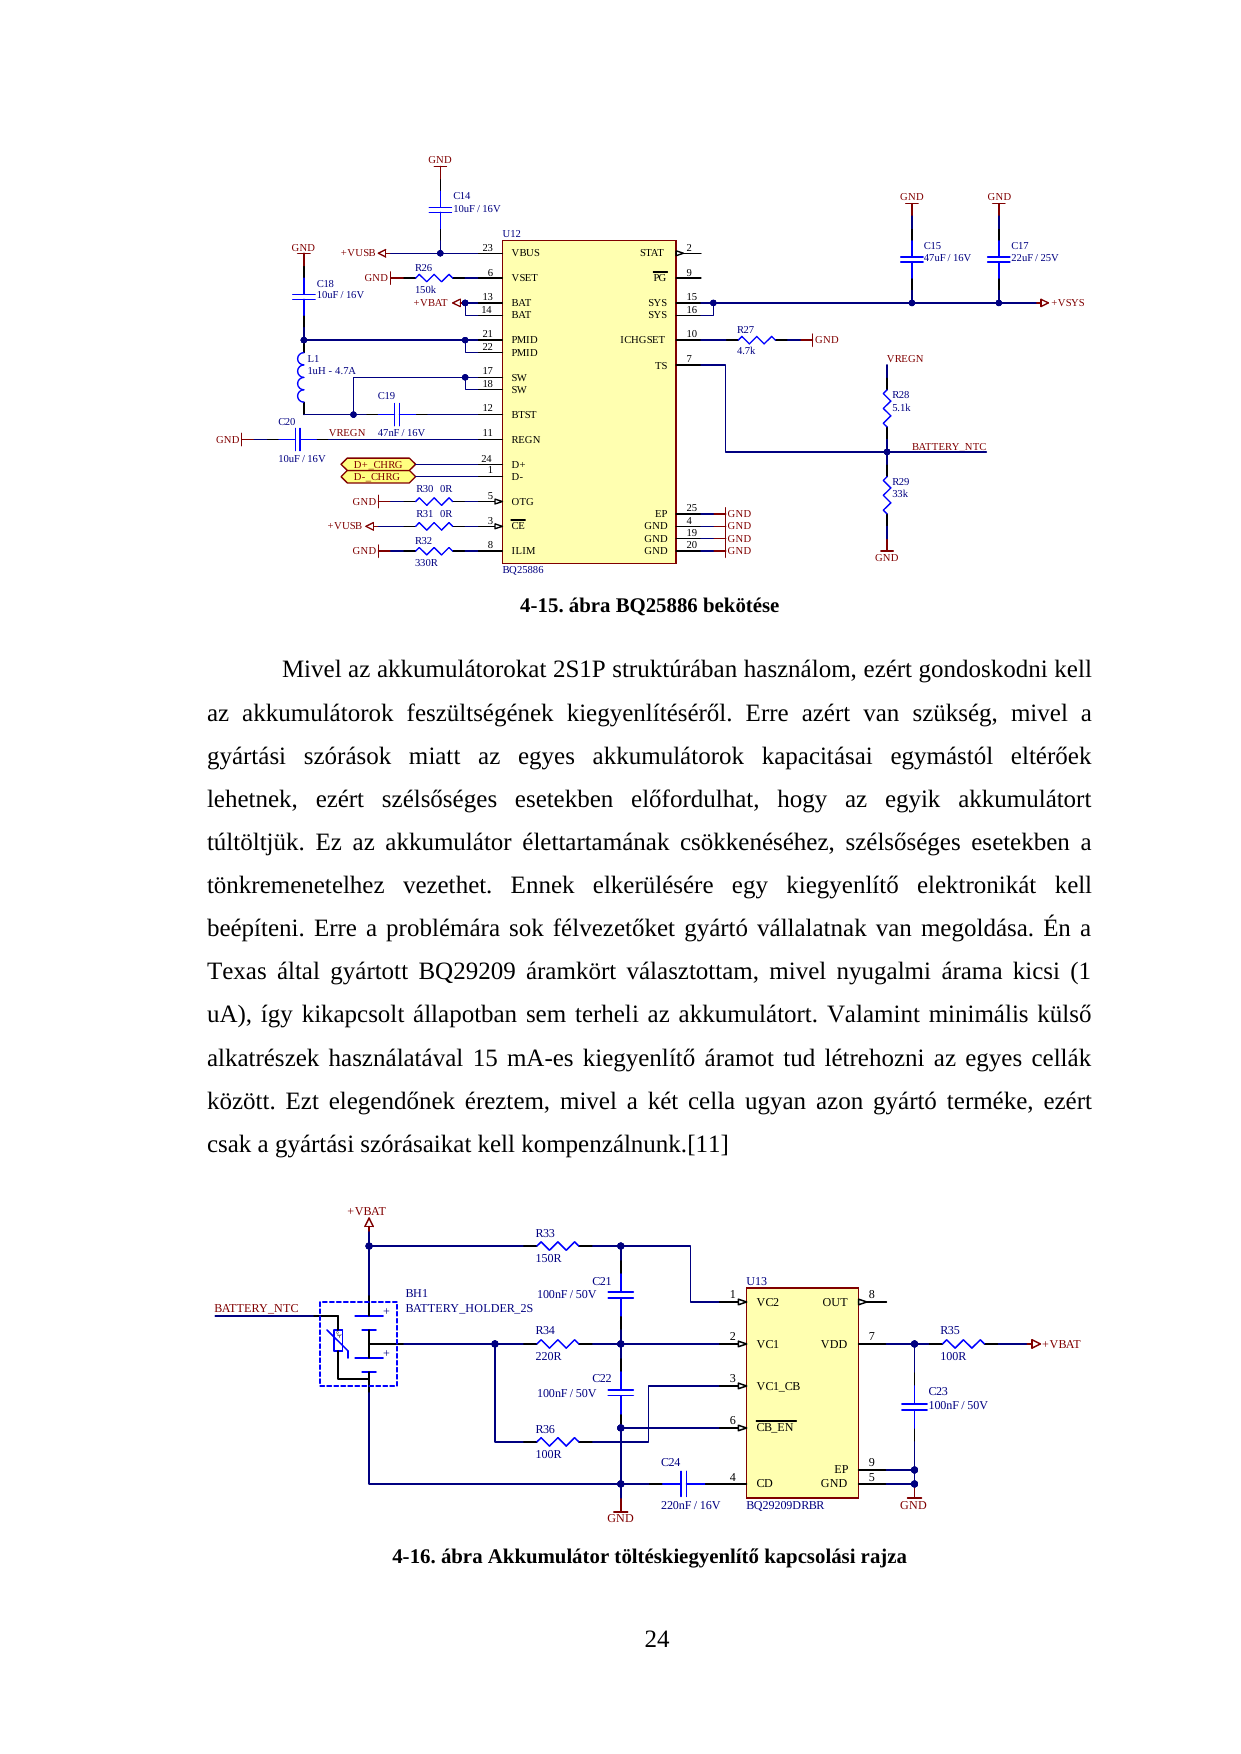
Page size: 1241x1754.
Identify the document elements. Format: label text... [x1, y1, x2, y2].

text Mivel az akkumulátorokat 2S1P struktúrában használom, ezért gondoskodni kell az akkumulátorok feszültségének kiegyenlítéséről. Erre azért van szükség, mivel a gyártási szórások miatt az egyes akkumulátorok kapacitásai egymástól eltérőek lehetnek, ezért szélsőséges esetekben előfordulhat, hogy az egyik akkumulátort túltöltjük. Ez az akkumulátor élettartamának csökkenéséhez, szélsőséges esetekben a tönkremenetelhez vezethet. Ennek elkerülésére egy kiegyenlítő elektronikát kell beépíteni. Erre a problémára sok félvezetőket gyártó vállalatnak van megoldása. Én a Texas által gyártott BQ29209 áramkört választottam, mivel nyugalmi árama kicsi (1 uA), így kikapcsolt állapotban sem terheli az akkumulátort. Valamint minimális külső alkatrészek használatával 15 mA-es kiegyenlítő áramot tud létrehozni az egyes cellák között. Ezt elegendőnek éreztem, mivel a két cella ugyan azon gyártó terméke, ezért csak a gyártási szórásaikat kell kompenzálnunk.[11] [207, 654, 1092, 1158]
